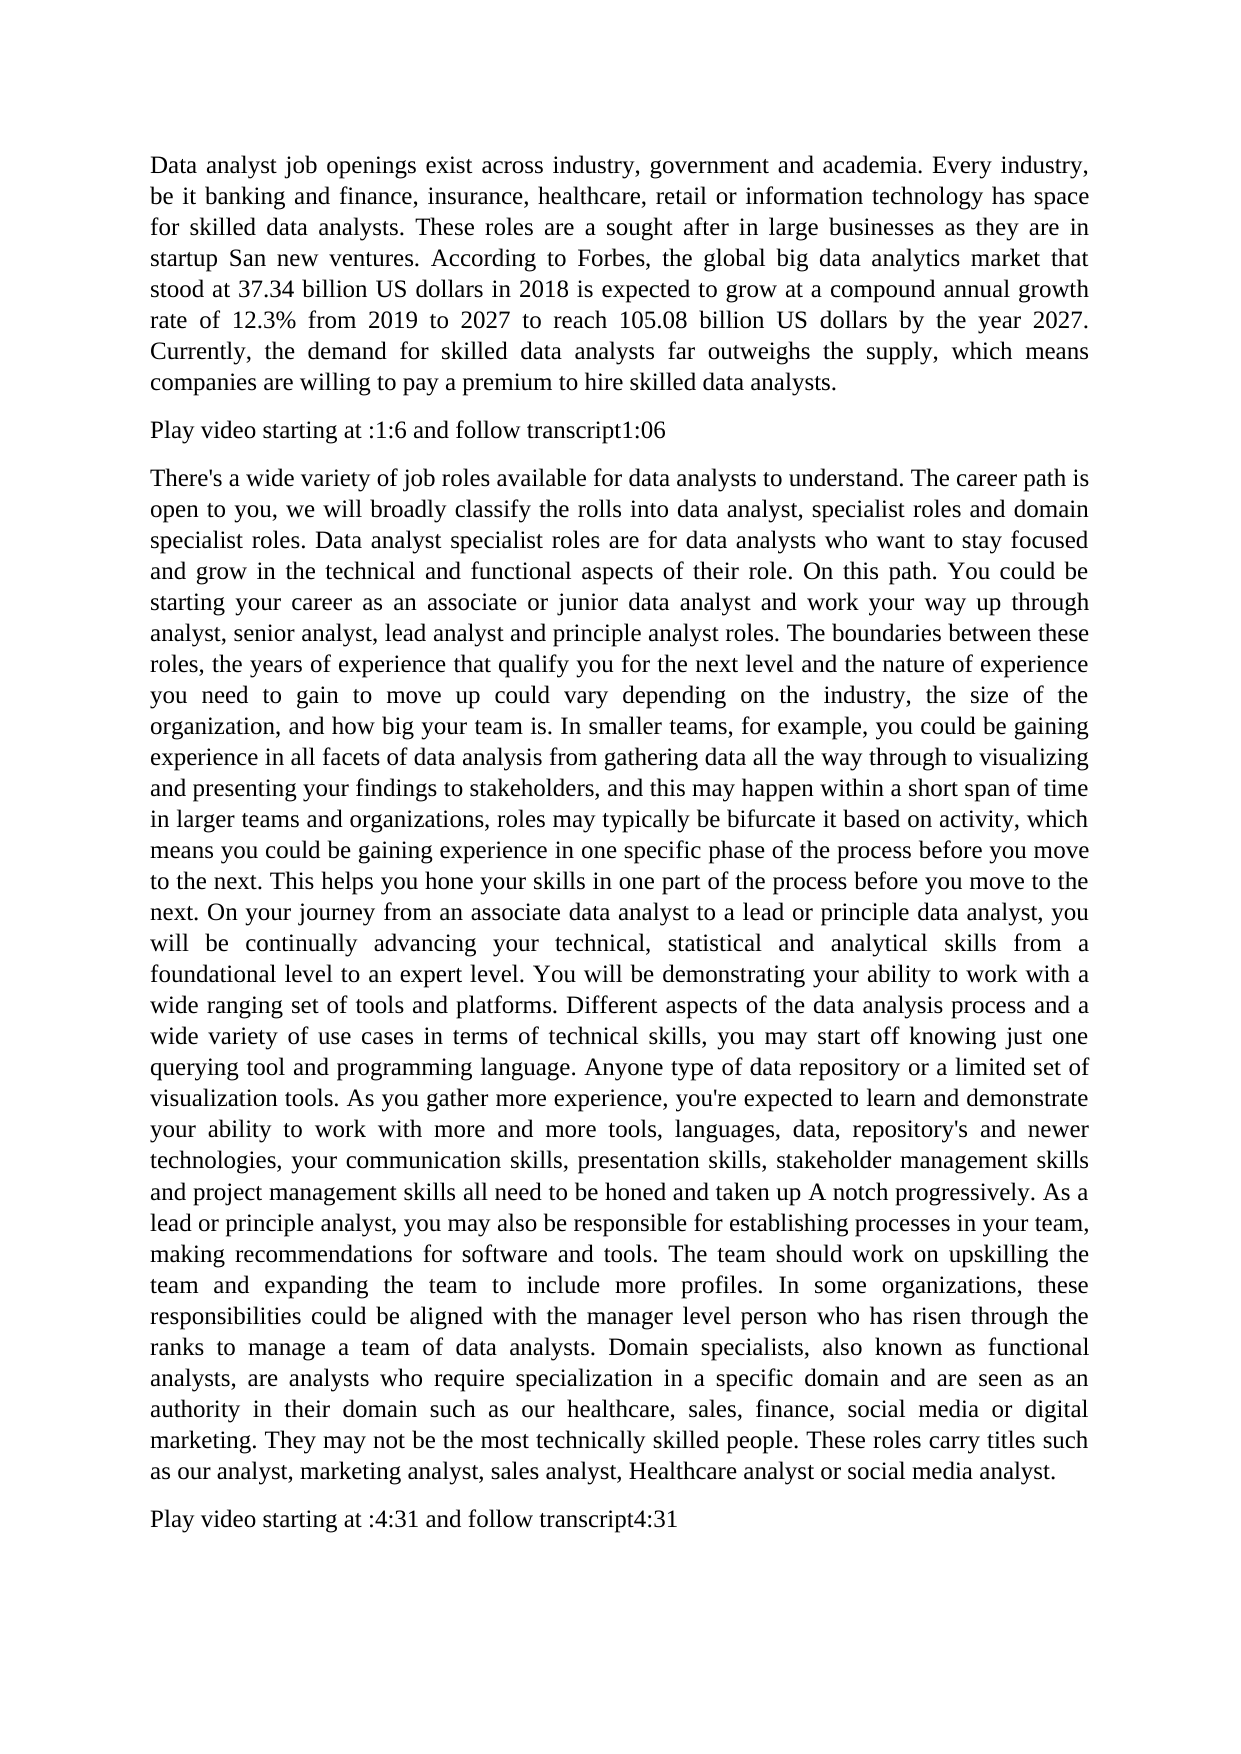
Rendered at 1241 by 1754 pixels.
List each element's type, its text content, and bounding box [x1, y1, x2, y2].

text Data analyst job openings exist across industry, government and academia. Every industry, be it banking and finance, insurance, healthcare, retail or information technology has space for skilled data analysts. These roles are a sought after in large businesses as they are in startup San new ventures. According to Forbes, the global big data analytics market that stood at 37.34 billion US dollars in 2018 is expected to grow at a compound annual growth rate of 12.3% from 2019 to 2027 to reach 105.08 billion US dollars by the year 2027. Currently, the demand for skilled data analysts far outweighs the supply, which means companies are willing to pay a premium to hire skilled data analysts. [150, 150, 1090, 396]
text Play video starting at :4:31 and follow transcript4:31 [150, 1504, 1090, 1532]
text There's a wide variety of job roles available for data analysts to understand. The career path is open to you, we will broadly classify the rolls into data analyst, specialist roles and domain specialist roles. Data analyst specialist roles are for data analysts who want to stay focused and grow in the technical and functional aspects of their role. On this path. You could be starting your career as an associate or junior data analyst and work your way up through analyst, senior analyst, lead analyst and principle analyst roles. The boundaries between these roles, the years of experience that qualify you for the next level and the nature of experience you need to gain to move up could vary depending on the industry, the size of the organization, and how big your team is. In smaller teams, for example, you could be gaining experience in all facets of data analysis from gathering data all the way through to visualizing and presenting your findings to stakeholders, and this may happen within a short span of time in larger teams and organizations, roles may typically be bifurcate it based on activity, which means you could be gaining experience in one specific phase of the process before you move to the next. This helps you hone your skills in one part of the process before you move to the next. On your journey from an associate data analyst to a lead or principle data analyst, you will be continually advancing your technical, statistical and analytical skills from a foundational level to an expert level. You will be demonstrating your ability to work with a wide ranging set of tools and platforms. Different aspects of the data analysis process and a wide variety of use cases in terms of technical skills, you may start off knowing just one querying tool and programming language. Anyone type of data repository or a limited set of visualization tools. As you gather more experience, you're expected to learn and demonstrate your ability to work with more and more tools, languages, data, repository's and newer technologies, your communication skills, presentation skills, stakeholder management skills and project management skills all need to be honed and taken up A notch progressively. As a lead or principle analyst, you may also be responsible for establishing processes in your team, making recommendations for software and tools. The team should work on upskilling the team and expanding the team to include more profiles. In some organizations, these responsibilities could be aligned with the manager level person who has risen through the ranks to manage a team of data analysts. Domain specialists, also known as functional analysts, are analysts who require specialization in a specific domain and are seen as an authority in their domain such as our healthcare, sales, finance, social media or digital marketing. They may not be the most technically skilled people. These roles carry titles such as our analyst, marketing analyst, sales analyst, Healthcare analyst or social media analyst. [150, 463, 1090, 1485]
text Play video starting at :1:6 and follow transcript1:06 [150, 415, 1090, 444]
